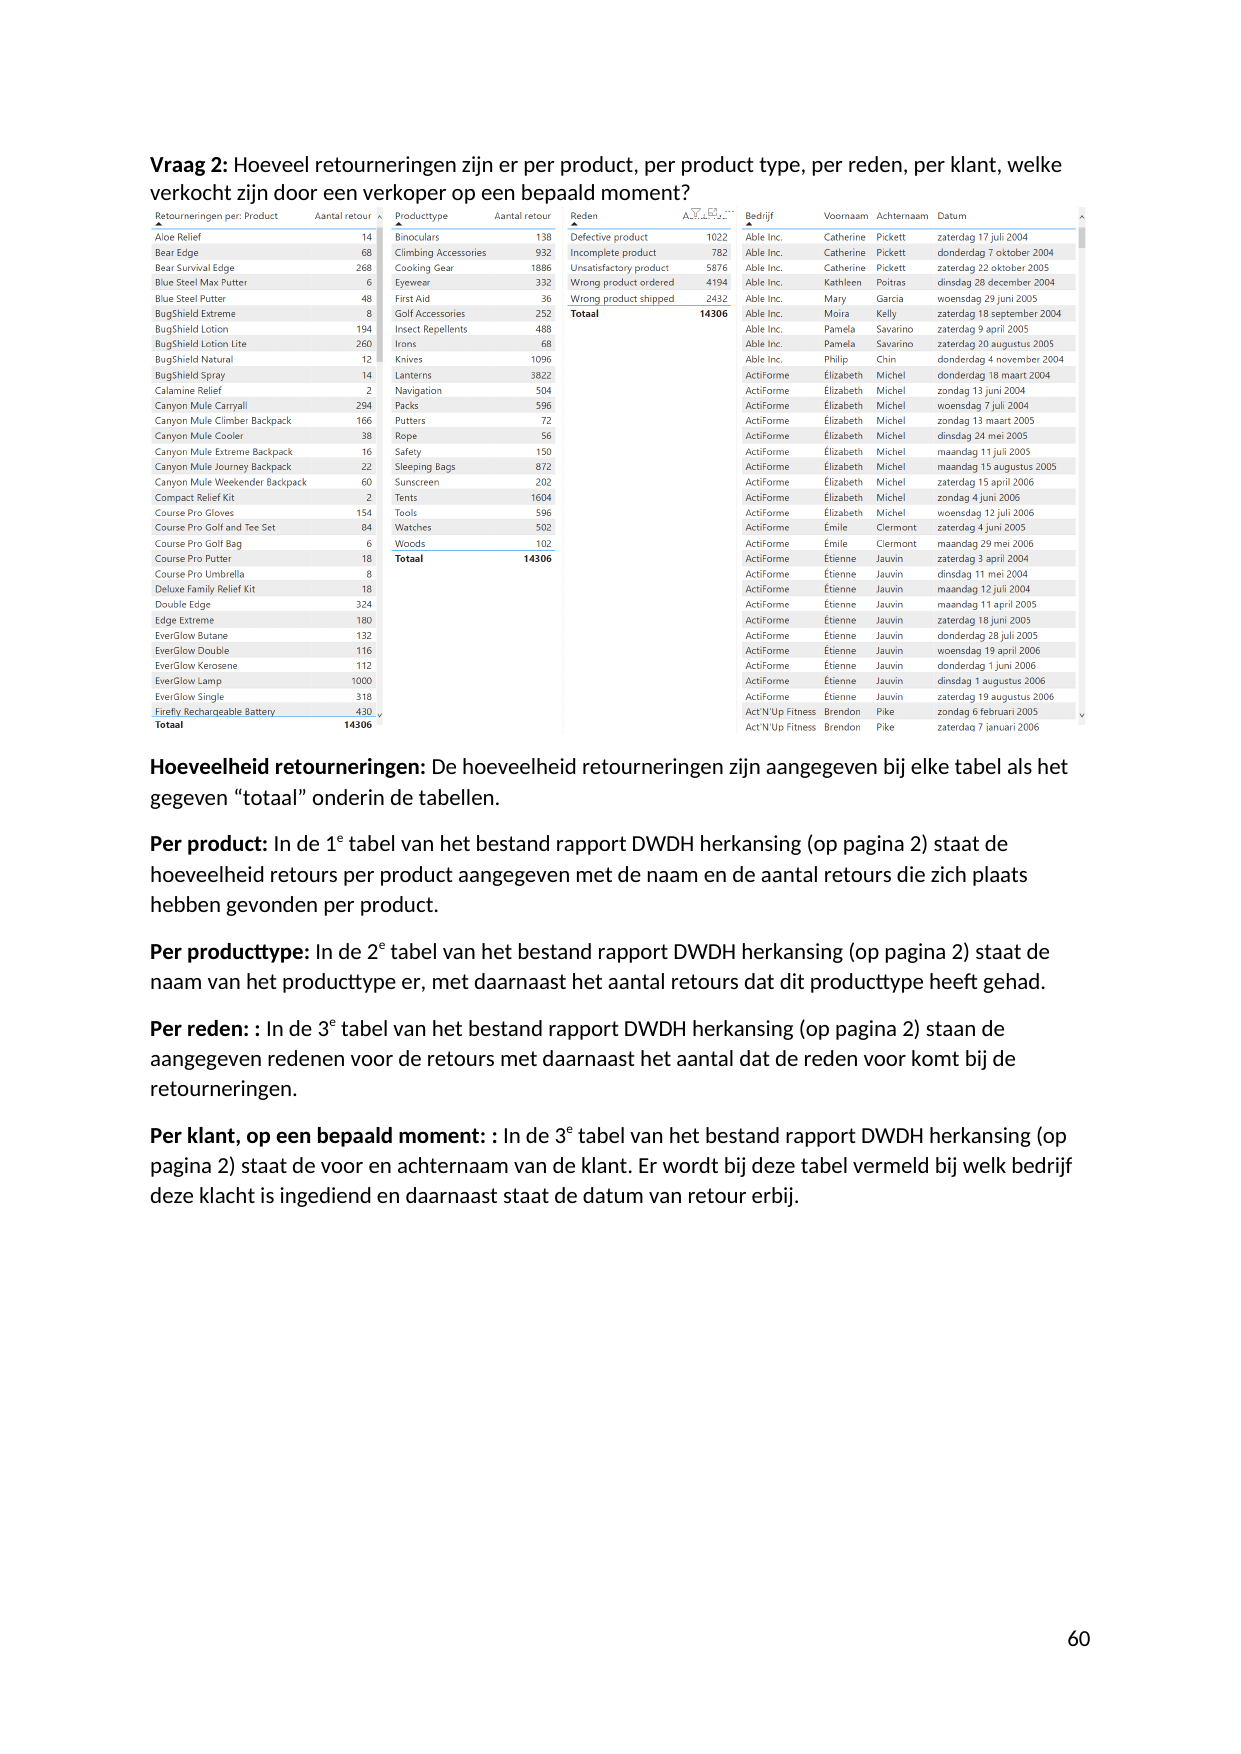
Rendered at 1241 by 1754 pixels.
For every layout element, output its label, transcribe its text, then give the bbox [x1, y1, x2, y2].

text Hoeveelheid retourneringen: De hoeveelheid retourneringen zijn aangegeven bij elke tabel als het gegeven “totaal” onderin de tabellen. [150, 752, 1090, 811]
text Per reden: : In de 3e tabel van het bestand rapport DWDH herkansing (op pagina 2) staan de aangegeven redenen voor de retours met daarnaast het aantal dat de reden voor komt bij de retourneringen. [150, 1014, 1090, 1102]
text Per product: In de 1e tabel van het bestand rapport DWDH herkansing (op pagina 2) staat de hoeveelheid retours per product aangegeven met de naam en de aantal retours die zich plaats hebben gevonden per product. [150, 829, 1090, 918]
text Vraag 2: Hoeveel retourneringen zijn er per product, per product type, per reden, per klant, welke verkocht zijn door een verkoper op een bepaald moment? [150, 150, 1090, 206]
text Per klant, op een bepaald moment: : In de 3e tabel van het bestand rapport DWDH herkansing (op pagina 2) staat de voor en achternaam van de klant. Er wordt bij deze tabel vermeld bij welk bedrijf deze klacht is ingediend en daarnaast staat de datum van retour erbij. [150, 1121, 1090, 1209]
text Per producttype: In de 2e tabel van het bestand rapport DWDH herkansing (op pagina 2) staat de naam van het producttype er, met daarnaast het aantal retours dat dit producttype heeft gehad. [150, 937, 1090, 995]
picture [150, 206, 1088, 734]
